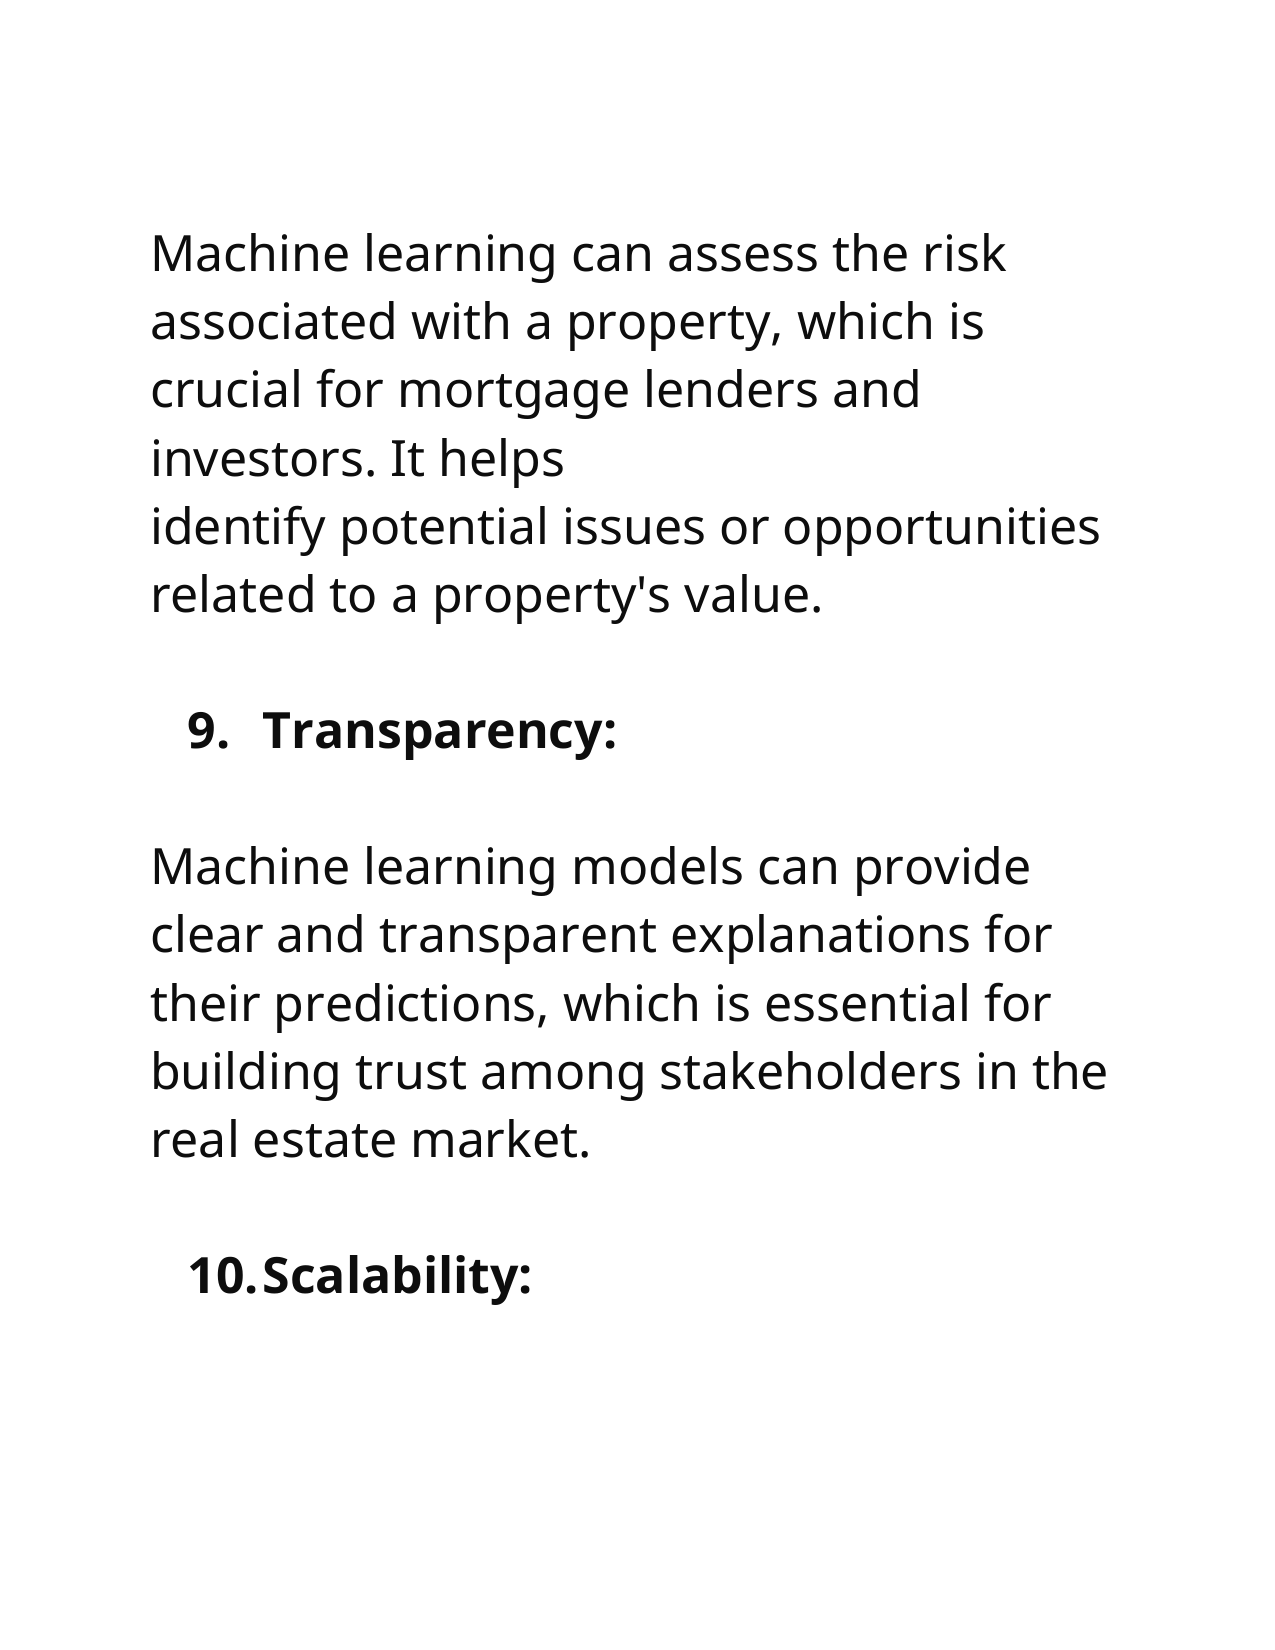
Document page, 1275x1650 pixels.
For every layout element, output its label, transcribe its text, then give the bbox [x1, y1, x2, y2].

list Transparency: [187, 695, 1125, 763]
list Scalability: [187, 1240, 1125, 1308]
text Machine learning models can provide clear and transparent explanations for their predictions, which is essential for building trust among stakeholders in the real estate market. [150, 831, 1125, 1172]
text identify potential issues or opportunities related to a property's value. [150, 491, 1125, 627]
text Machine learning can assess the risk associated with a property, which is crucial for mortgage lenders and investors. It helps [150, 218, 1125, 491]
